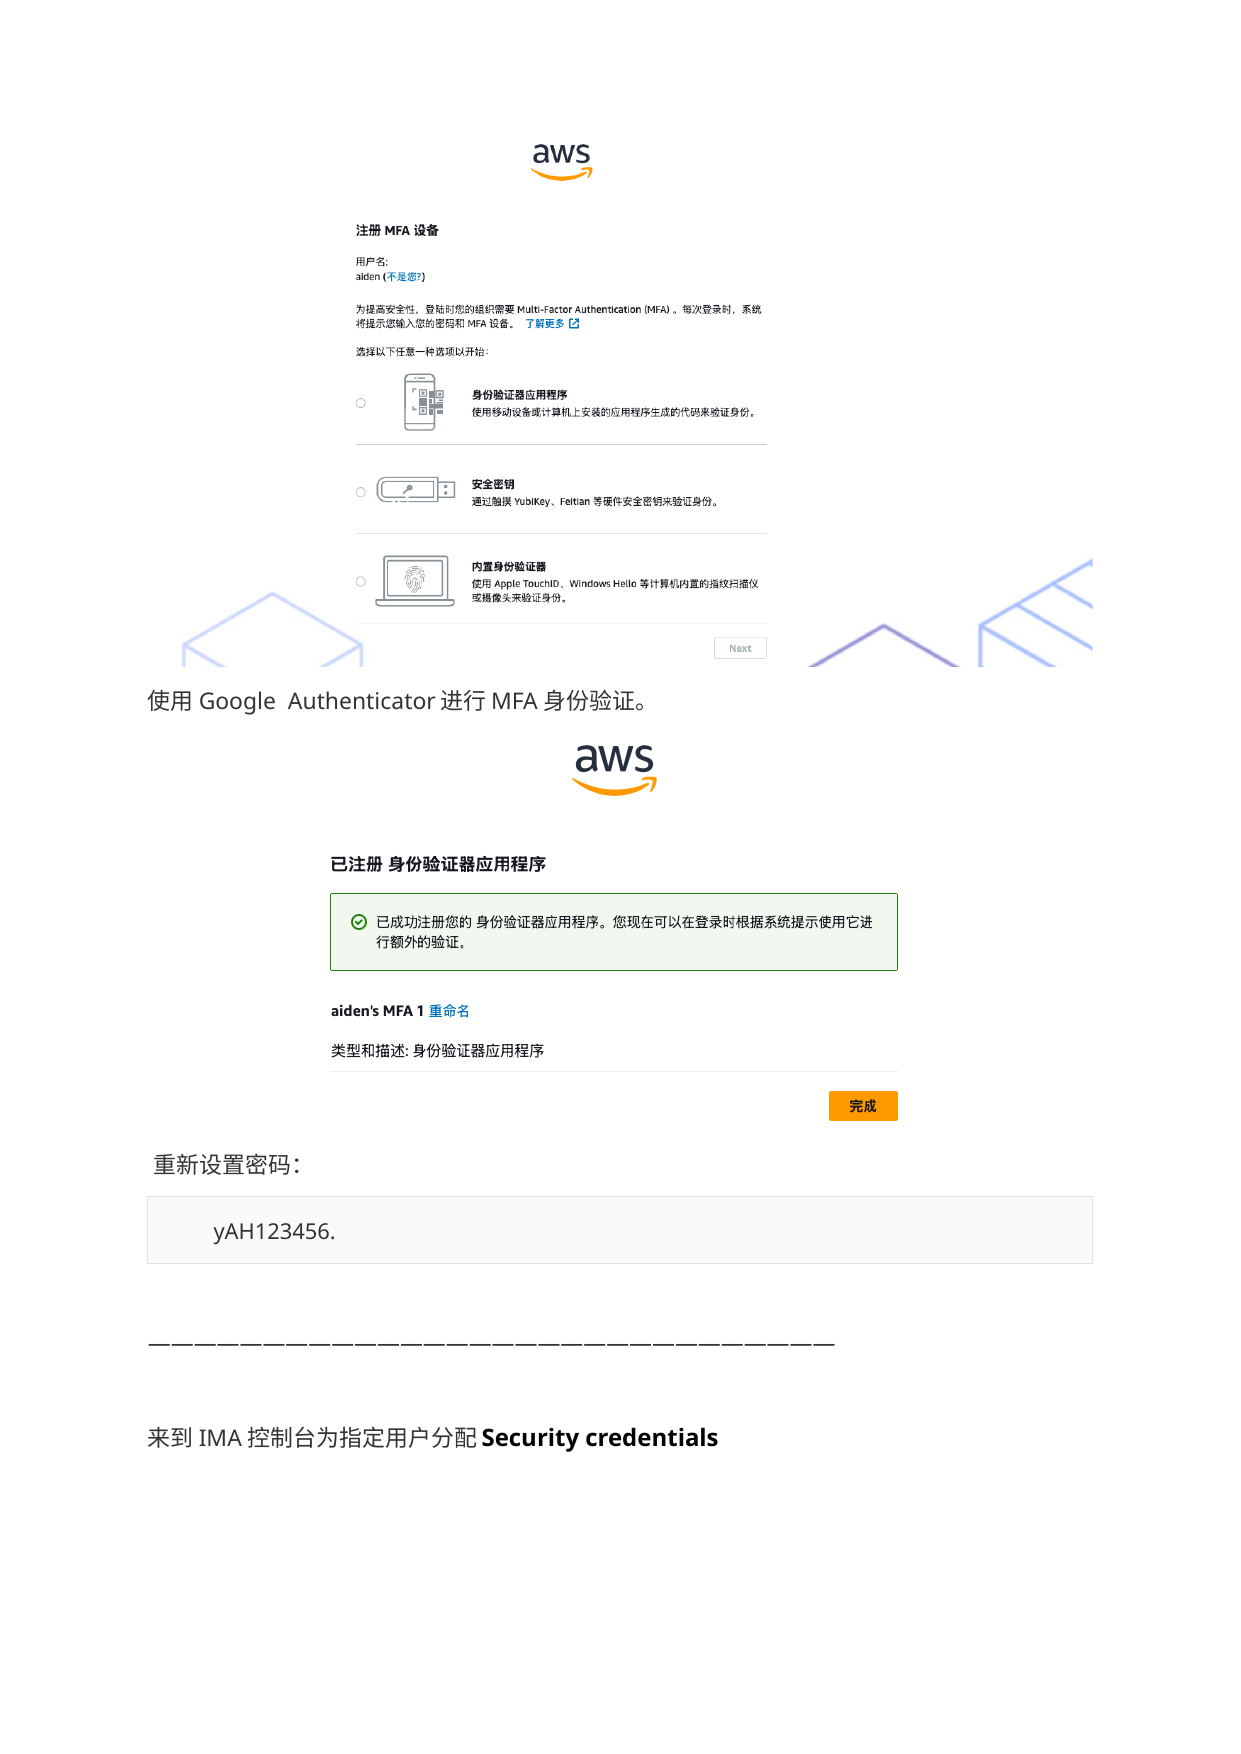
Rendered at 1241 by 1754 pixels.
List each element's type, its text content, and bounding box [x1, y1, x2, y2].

text 使用 Google Authenticator进行MFA 身份验证。 [148, 683, 1093, 716]
text —————————————————————————————— [148, 1327, 1093, 1358]
text 重新设置密码： [148, 1147, 1093, 1181]
text 来到 IMA 控制台为指定用户分配Security credentials [148, 1420, 1093, 1454]
picture [147, 732, 1093, 1132]
picture [147, 141, 1093, 667]
